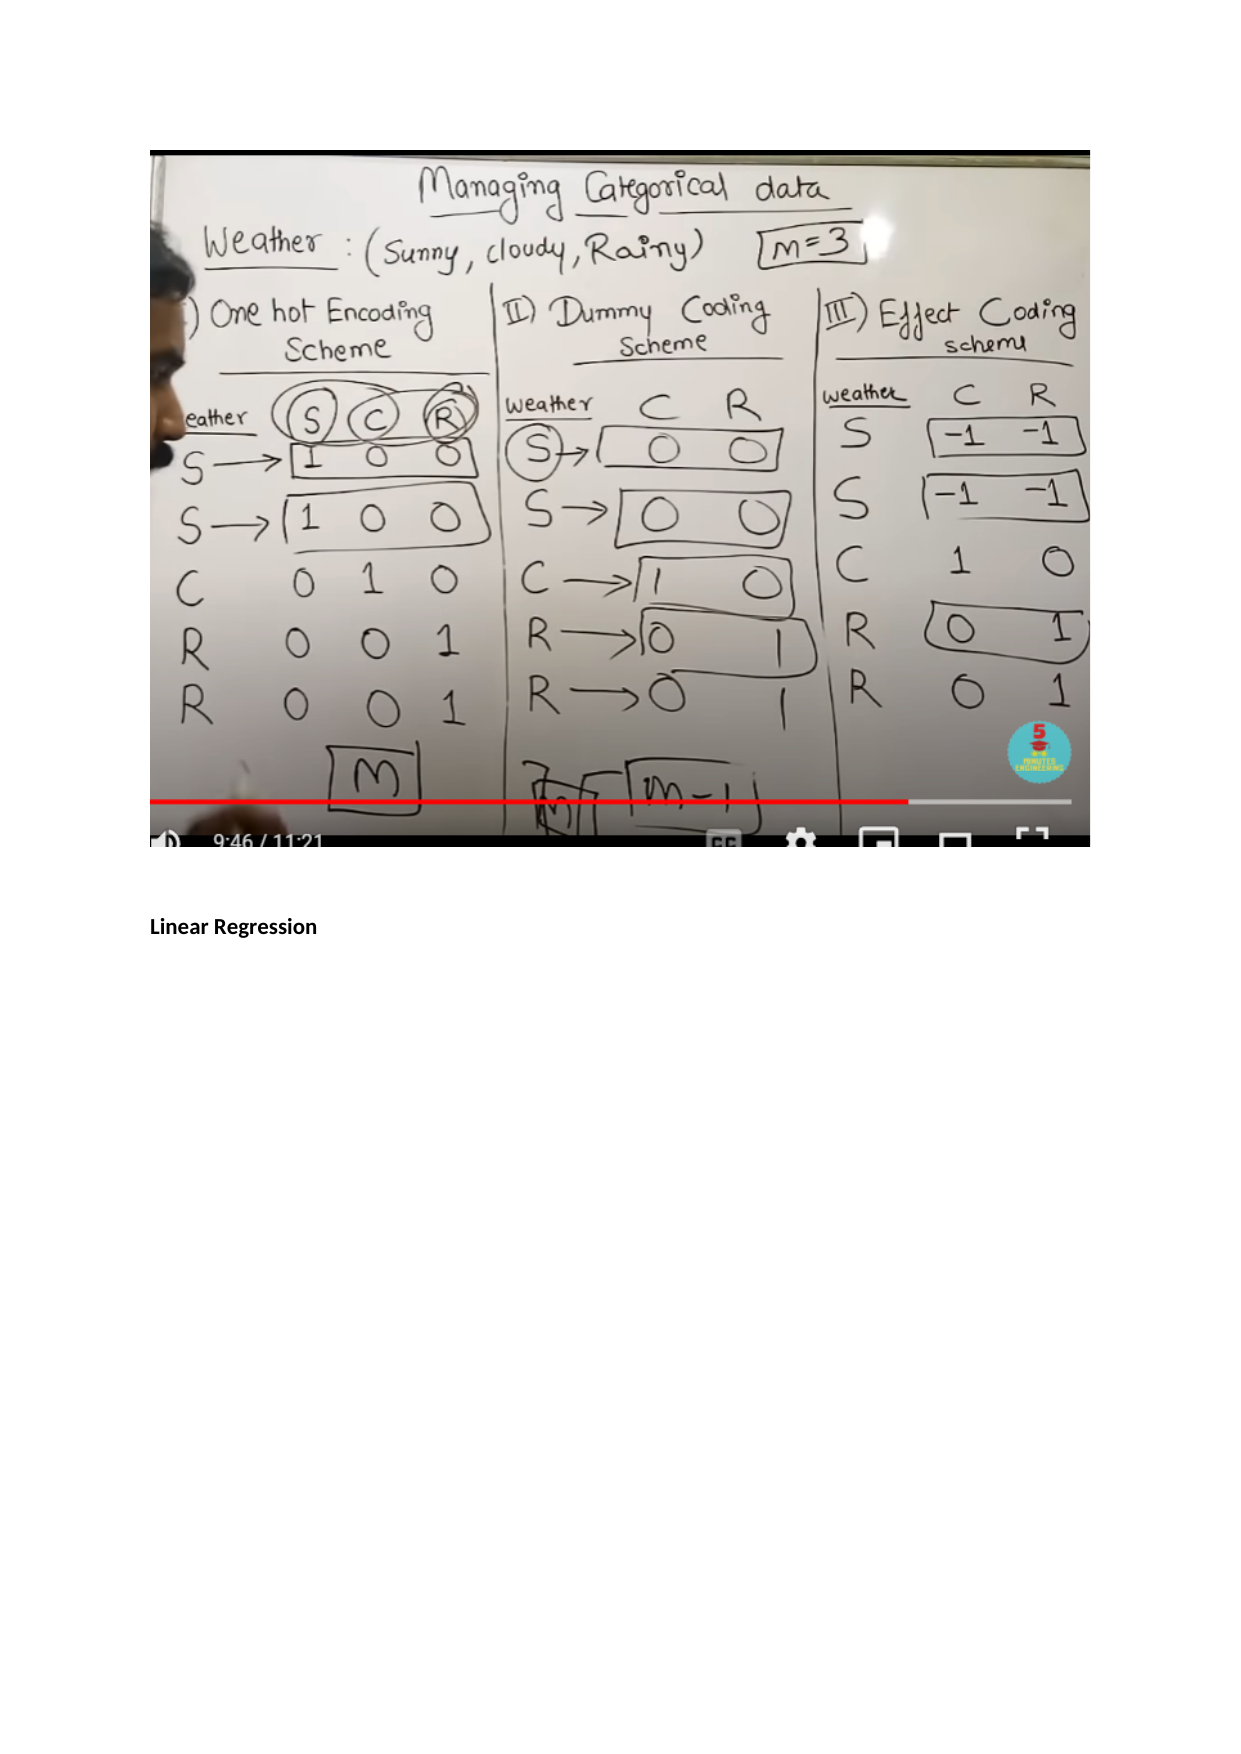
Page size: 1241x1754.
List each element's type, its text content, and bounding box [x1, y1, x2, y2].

picture [150, 150, 1091, 847]
text Linear Regression [150, 912, 1090, 940]
